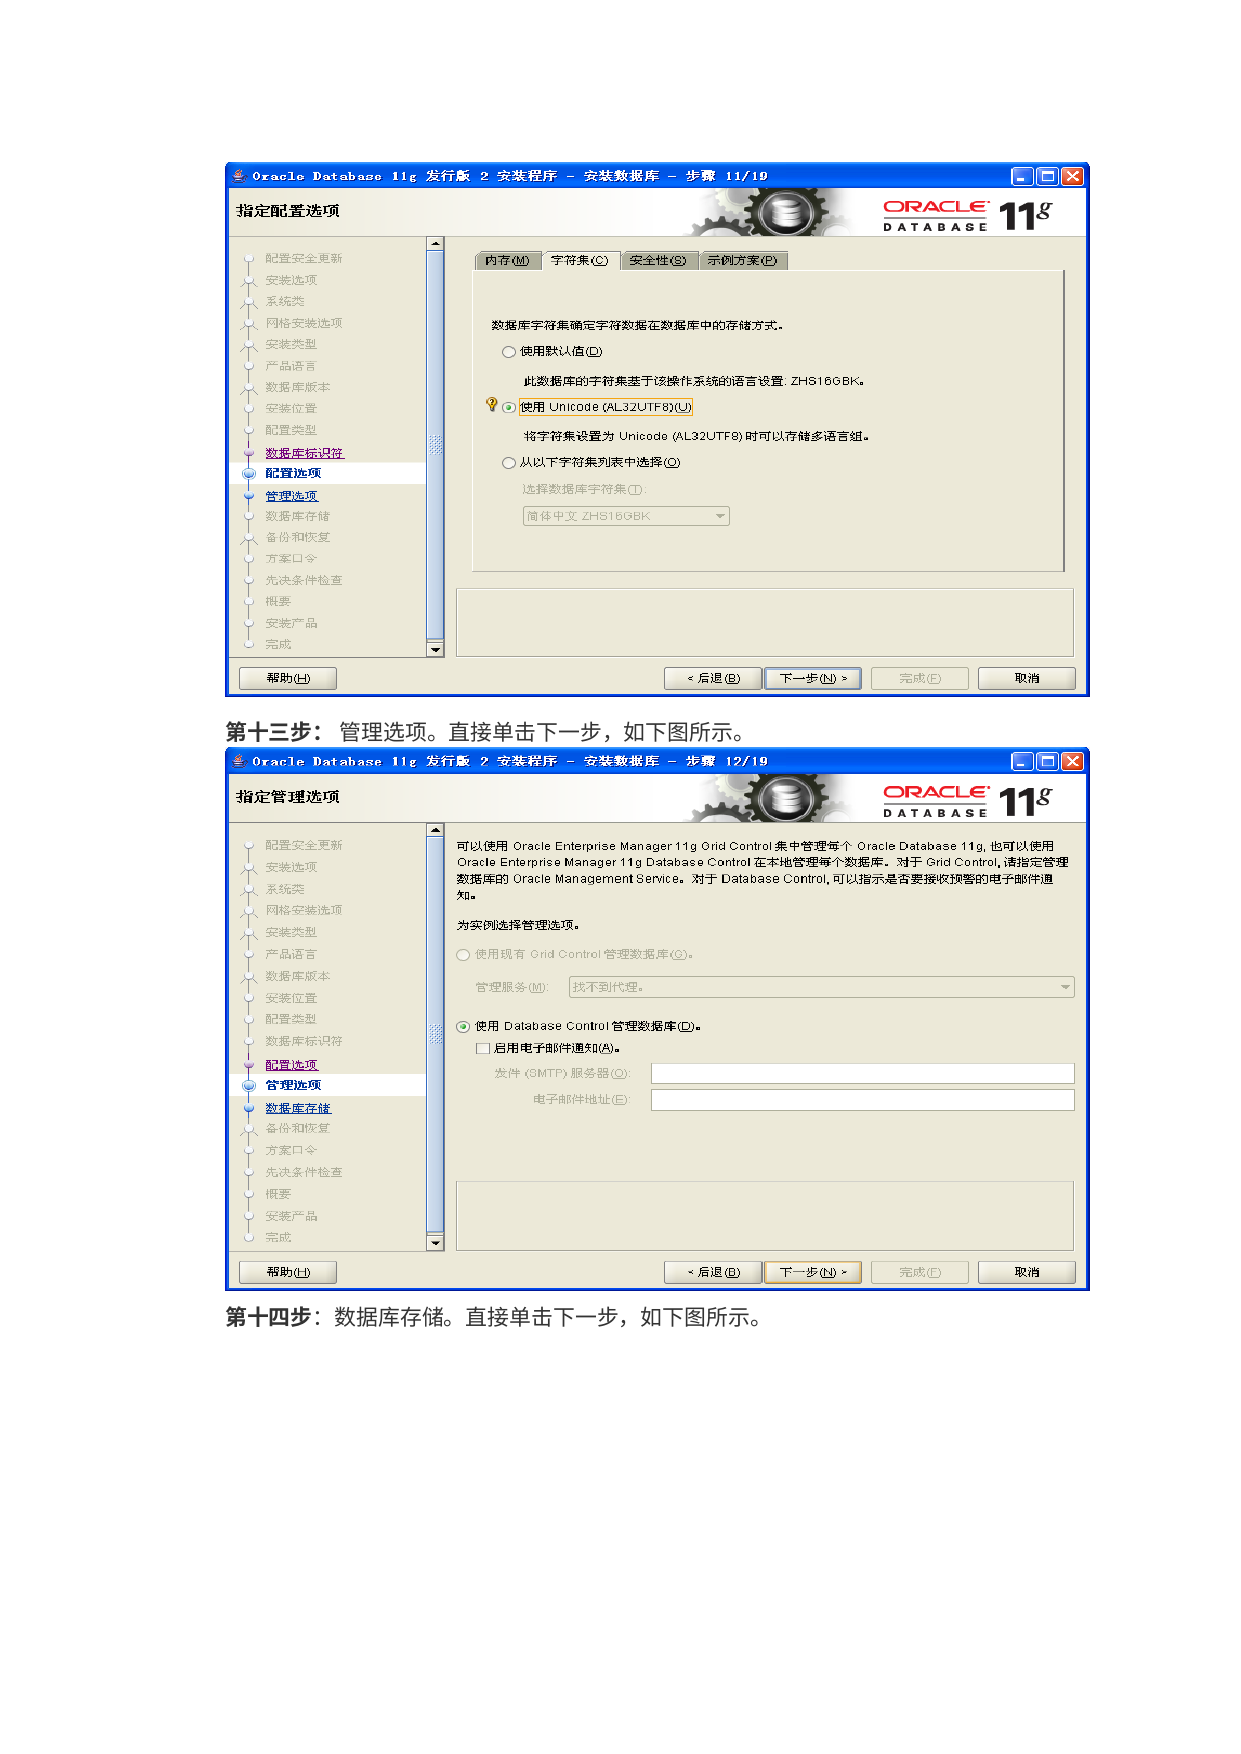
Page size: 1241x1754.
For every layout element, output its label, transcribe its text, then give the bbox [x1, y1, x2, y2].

list 第十四步：数据库存储。直接单击下一步，如下图所示。 [225, 1299, 1053, 1332]
picture [225, 162, 1090, 697]
list 第十三步： 管理选项。直接单击下一步，如下图所示。 [225, 714, 1053, 747]
picture [225, 747, 1090, 1291]
